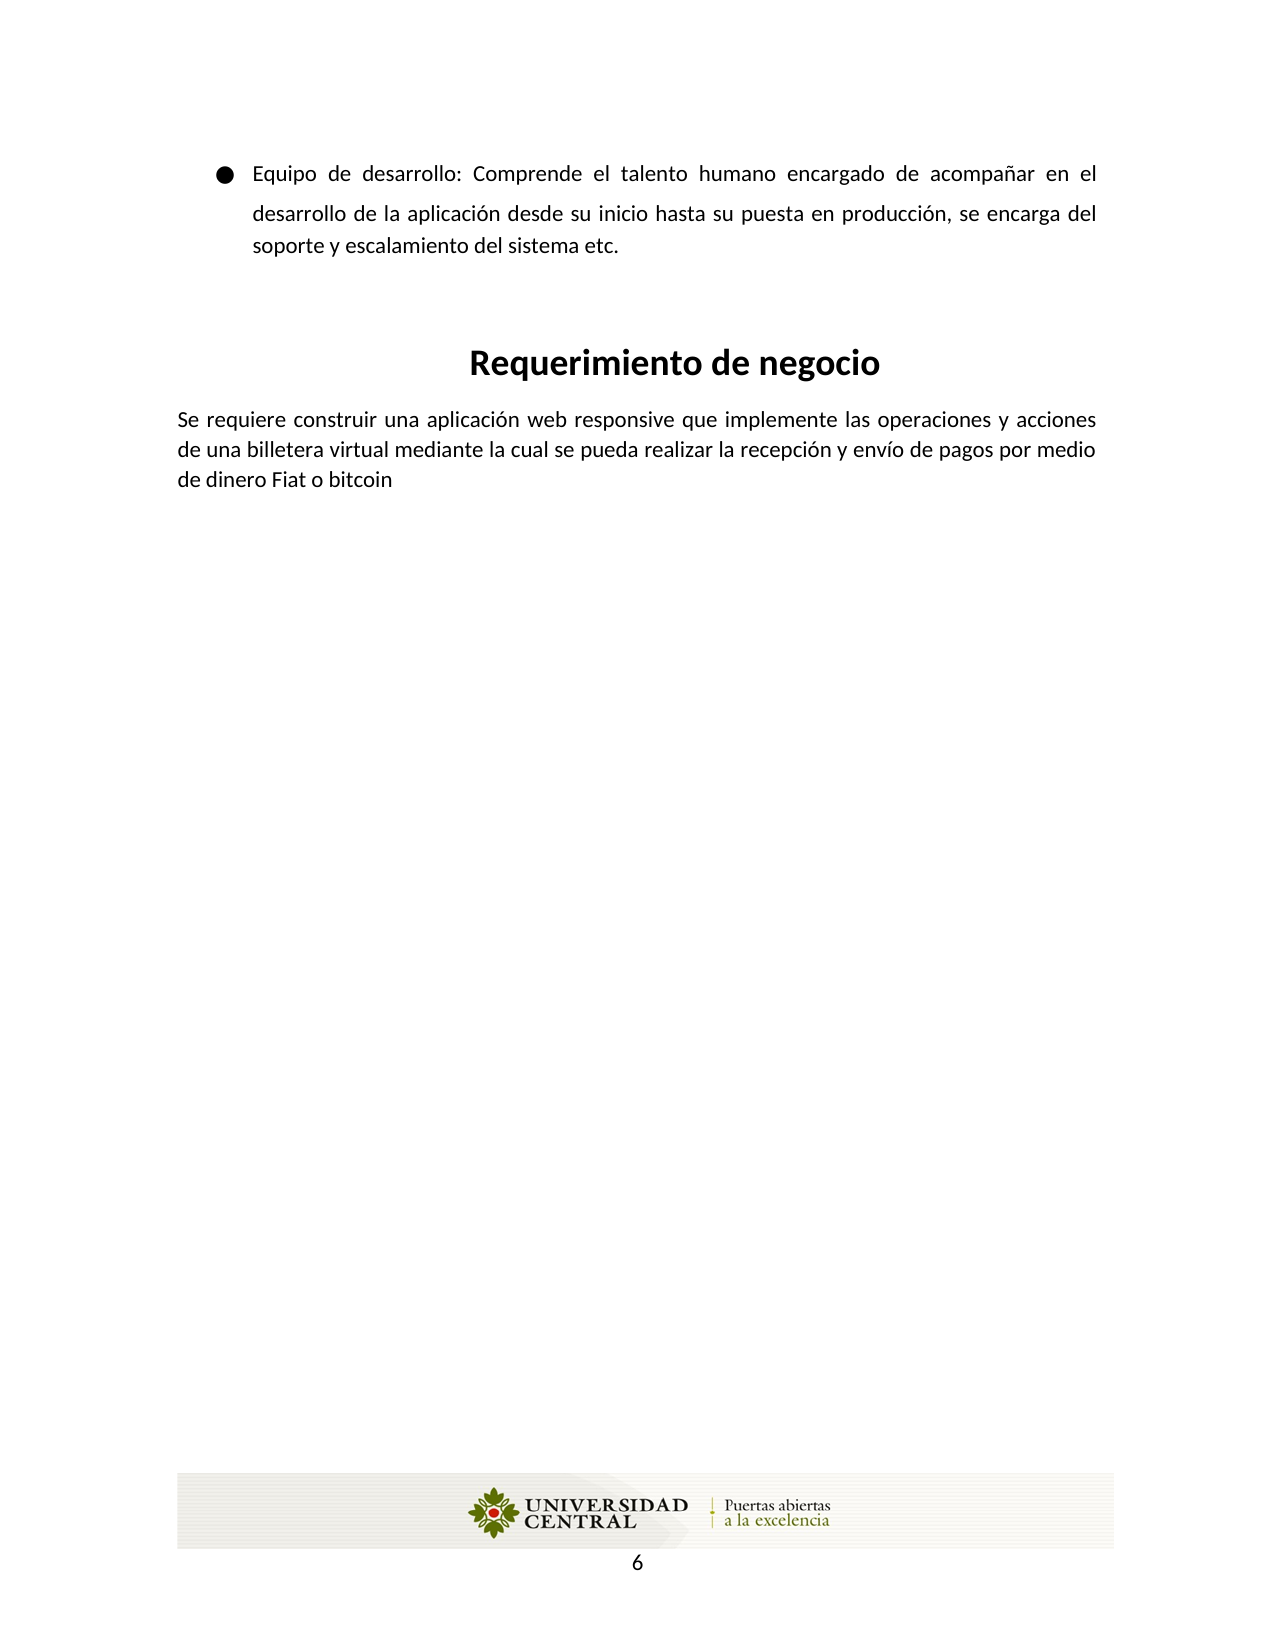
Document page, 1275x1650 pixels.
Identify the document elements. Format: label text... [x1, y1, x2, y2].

text Requerimiento de negocio [177, 339, 1098, 385]
list Equipo de desarrollo: Comprende el talento humano encargado de acompañar en el desarrollo de la aplicación desde su inicio hasta su puesta en producción, se encarga del soporte y escalamiento del sistema etc. [215, 148, 1098, 259]
text Se requiere construir una aplicación web responsive que implemente las operaciones y acciones de una billetera virtual mediante la cual se pueda realizar la recepción y envío de pagos por medio de dinero Fiat o bitcoin [177, 405, 1098, 494]
picture [177, 1473, 1115, 1549]
